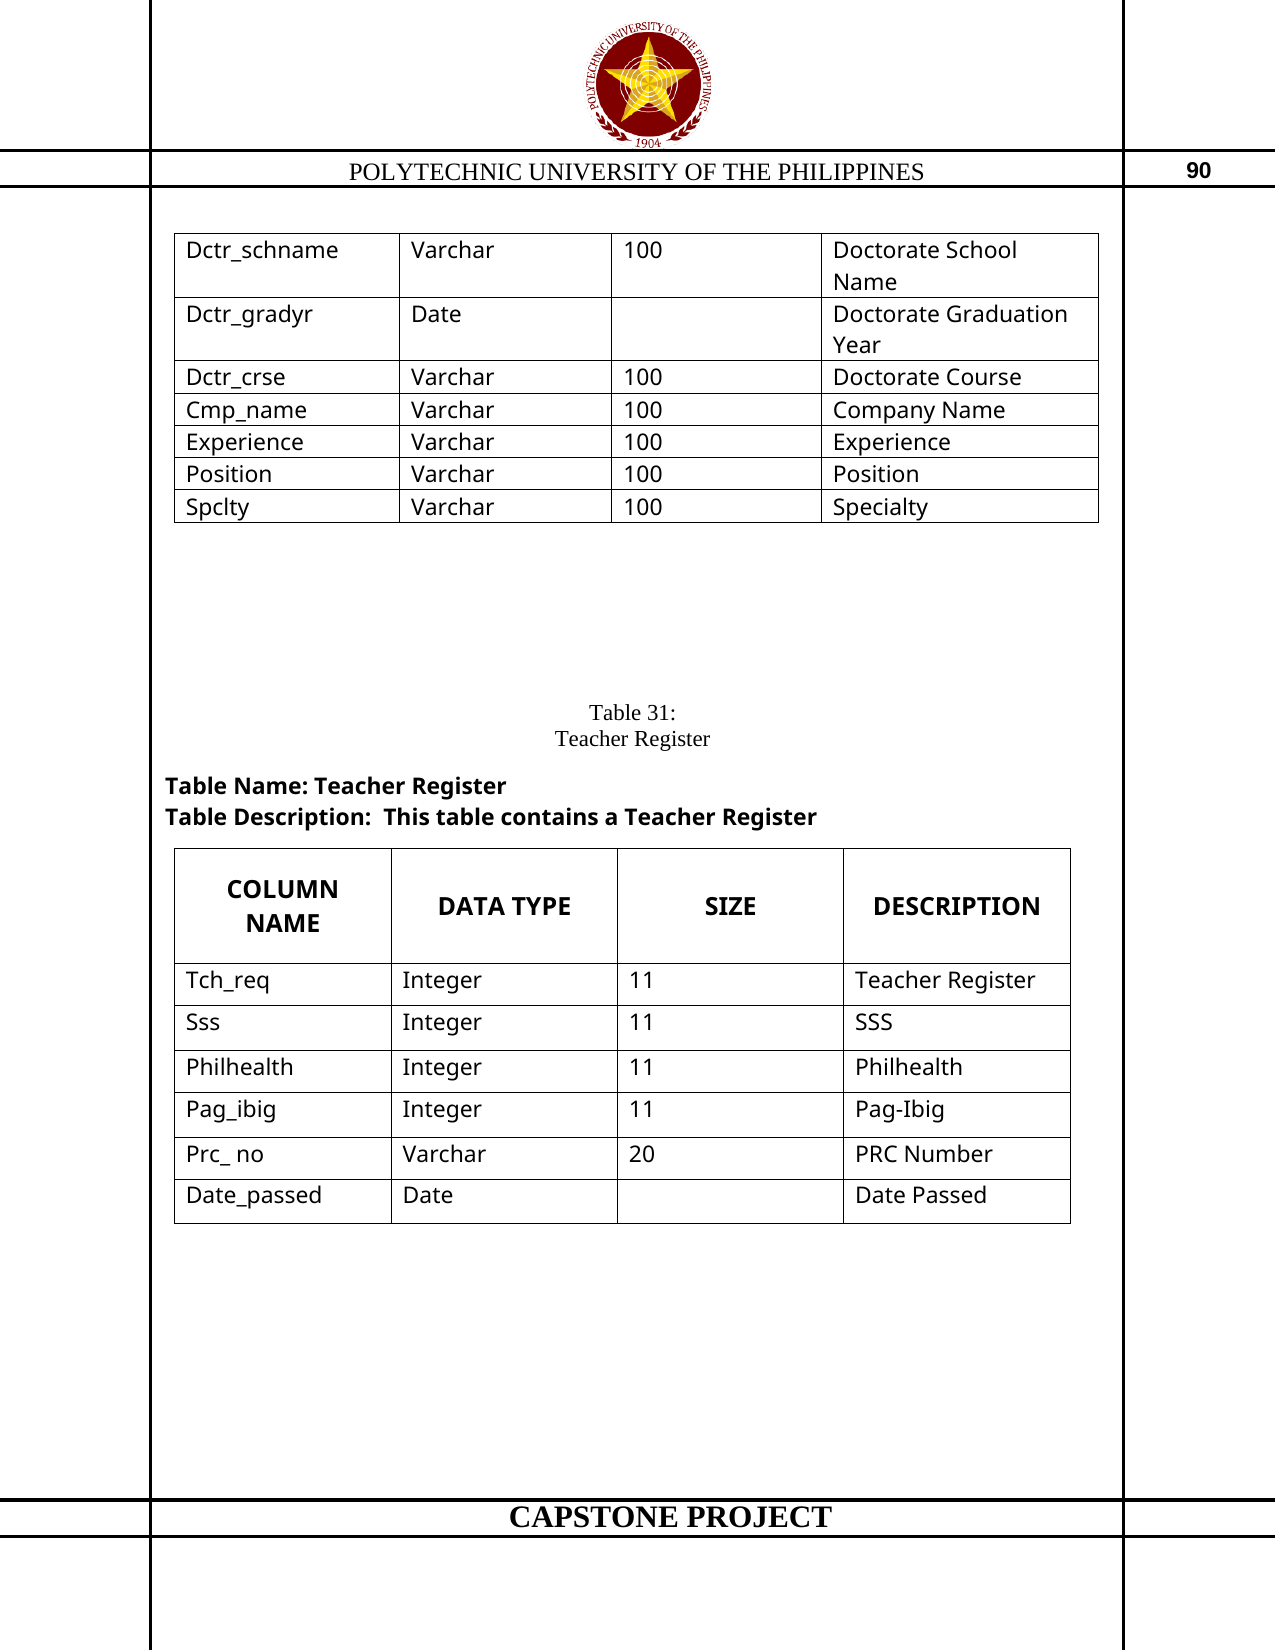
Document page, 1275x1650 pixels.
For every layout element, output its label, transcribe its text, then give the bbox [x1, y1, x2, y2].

table_cell Doctorate Graduation Year [822, 298, 1098, 360]
table_cell Teacher Register [844, 964, 1070, 1005]
table_cell Specialty [822, 490, 1098, 522]
table_cell 100 [612, 361, 821, 392]
table_cell Experience [175, 426, 399, 457]
table_cell SSS [844, 1006, 1070, 1050]
table_cell 11 [618, 1093, 843, 1137]
table_cell Dctr_schname [175, 234, 399, 297]
table_cell [612, 298, 821, 360]
table_cell Integer [392, 1093, 617, 1137]
table_cell Philhealth [844, 1051, 1070, 1092]
table_cell Integer [392, 964, 617, 1005]
table_cell Date [392, 1180, 617, 1223]
table_cell 100 [612, 458, 821, 489]
table_cell Integer [392, 1051, 617, 1092]
table_cell 100 [612, 394, 821, 425]
table_cell PRC Number [844, 1138, 1070, 1178]
table_cell Varchar [400, 490, 611, 522]
table_cell 100 [612, 490, 821, 522]
table_cell Varchar [400, 426, 611, 457]
table_cell Experience [822, 426, 1098, 457]
table_cell Position [175, 458, 399, 489]
table_cell 100 [612, 234, 821, 297]
table_cell Date [400, 298, 611, 360]
picture [583, 20, 712, 149]
table_cell 11 [618, 1006, 843, 1050]
table_cell Varchar [400, 234, 611, 297]
table_cell Sss [175, 1006, 391, 1050]
table_cell Tch_req [175, 964, 391, 1005]
table_cell Spclty [175, 490, 399, 522]
table_header DESCRIPTION [844, 849, 1070, 963]
table_cell Doctorate Course [822, 361, 1098, 392]
text Table Name: Teacher Register [165, 769, 1110, 801]
table_cell Cmp_name [175, 394, 399, 425]
table_cell Company Name [822, 394, 1098, 425]
table_cell Dctr_crse [175, 361, 399, 392]
table_cell Varchar [400, 361, 611, 392]
table_cell 11 [618, 964, 843, 1005]
table_cell 11 [618, 1051, 843, 1092]
table_header SIZE [618, 849, 843, 963]
table_cell Dctr_gradyr [175, 298, 399, 360]
table_header COLUMN NAME [175, 849, 391, 963]
table_cell Varchar [400, 394, 611, 425]
table_cell Pag-Ibig [844, 1093, 1070, 1137]
table_cell Date Passed [844, 1180, 1070, 1223]
table_cell Philhealth [175, 1051, 391, 1092]
table_cell 100 [612, 426, 821, 457]
table_cell Prc_ no [175, 1138, 391, 1178]
table_cell Pag_ibig [175, 1093, 391, 1137]
text Table Description: This table contains a Teacher Register [165, 801, 1110, 832]
table_cell Integer [392, 1006, 617, 1050]
table_cell Varchar [400, 458, 611, 489]
table_cell Date_passed [175, 1180, 391, 1223]
table_header DATA TYPE [392, 849, 617, 963]
table_cell 20 [618, 1138, 843, 1178]
table_cell Varchar [392, 1138, 617, 1178]
table_cell Position [822, 458, 1098, 489]
table_cell Doctorate School Name [822, 234, 1098, 297]
table_cell [618, 1180, 843, 1223]
